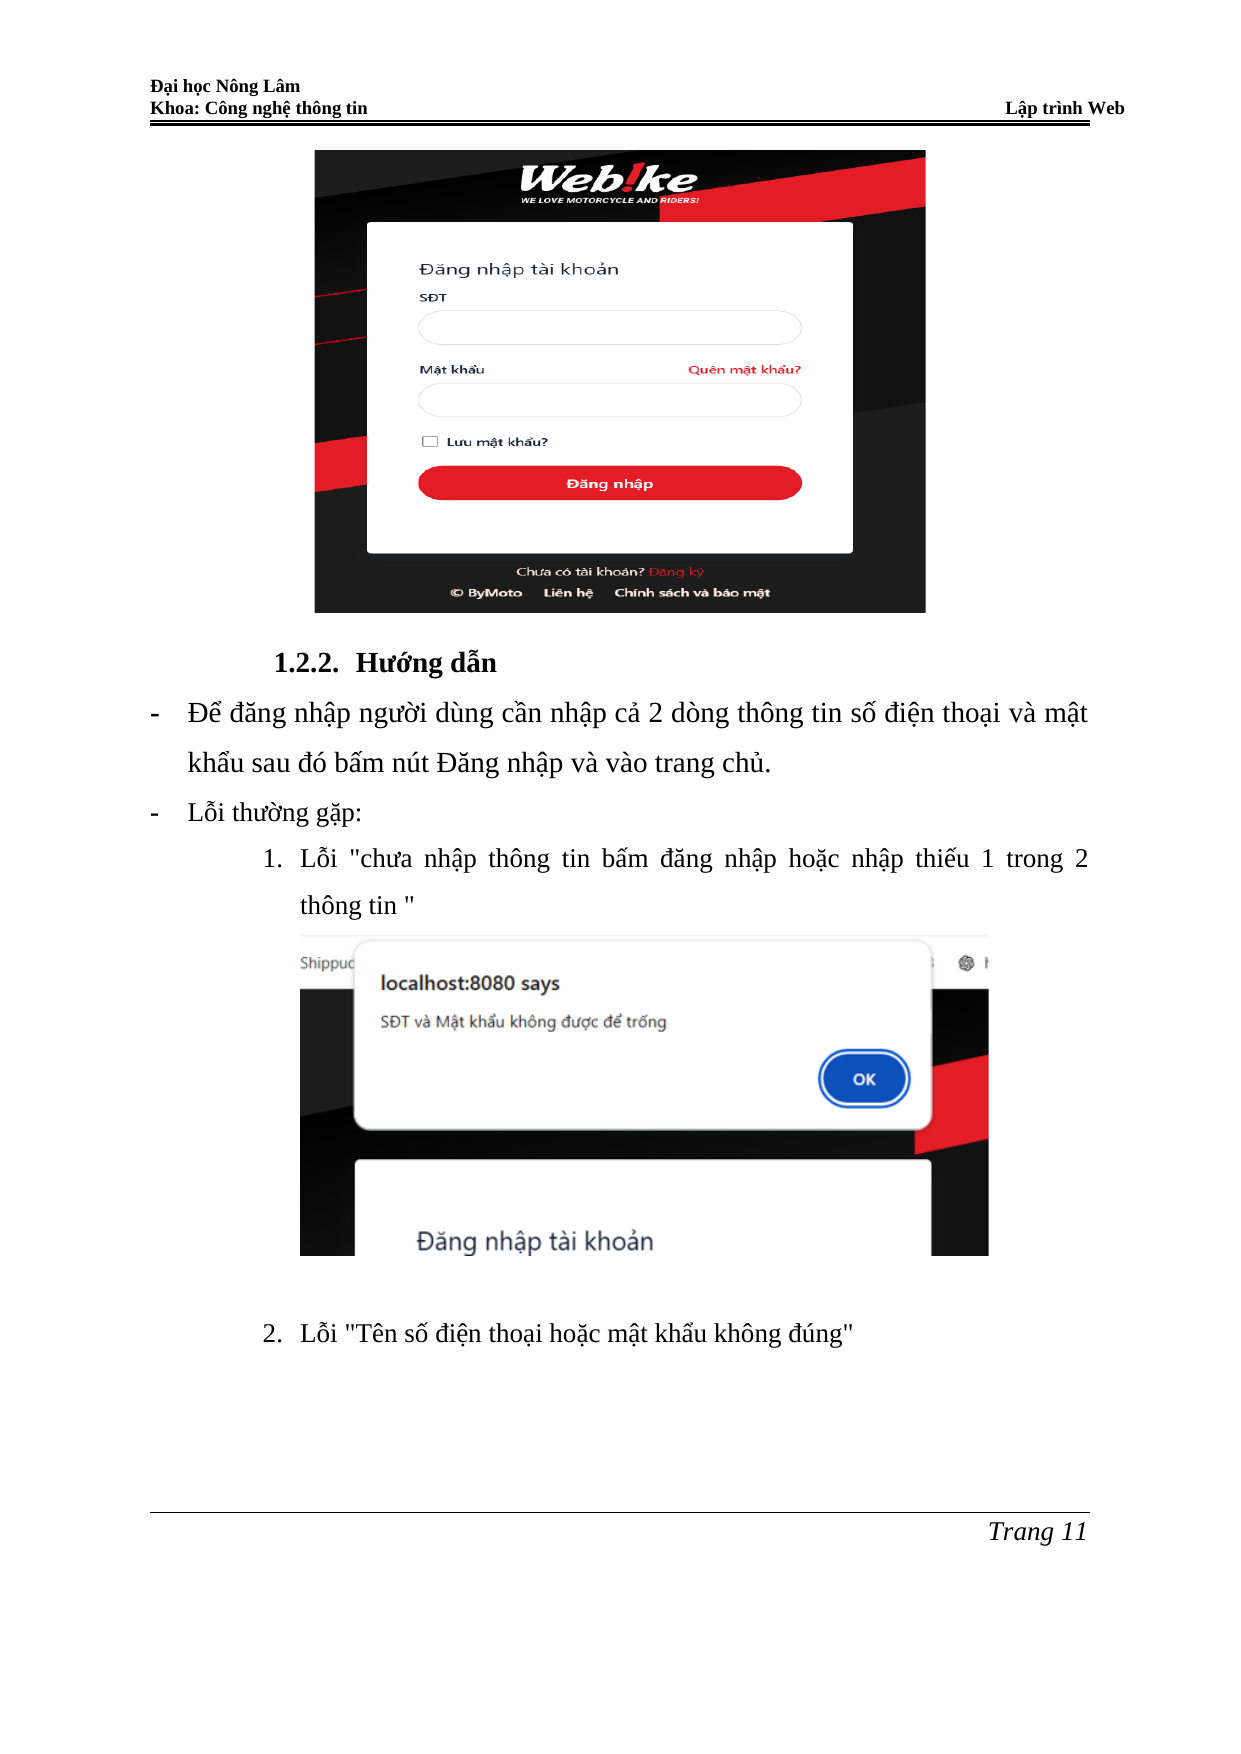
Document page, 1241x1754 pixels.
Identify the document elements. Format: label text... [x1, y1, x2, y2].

picture [300, 935, 989, 1256]
list Hướng dẫn [339, 645, 1090, 678]
list Để đăng nhập người dùng cần nhập cả 2 dòng thông tin số điện thoại và mật khẩu sau đó bấm nút Đăng nhập và vào trang chủ. [150, 695, 1090, 779]
list Lỗi "Tên số điện thoại hoặc mật khẩu không đúng" [262, 1318, 1090, 1349]
list Lỗi thường gặp: [150, 796, 1090, 827]
list Lỗi "chưa nhập thông tin bấm đăng nhập hoặc nhập thiếu 1 trong 2 thông tin " [262, 842, 1090, 920]
picture [314, 150, 926, 613]
